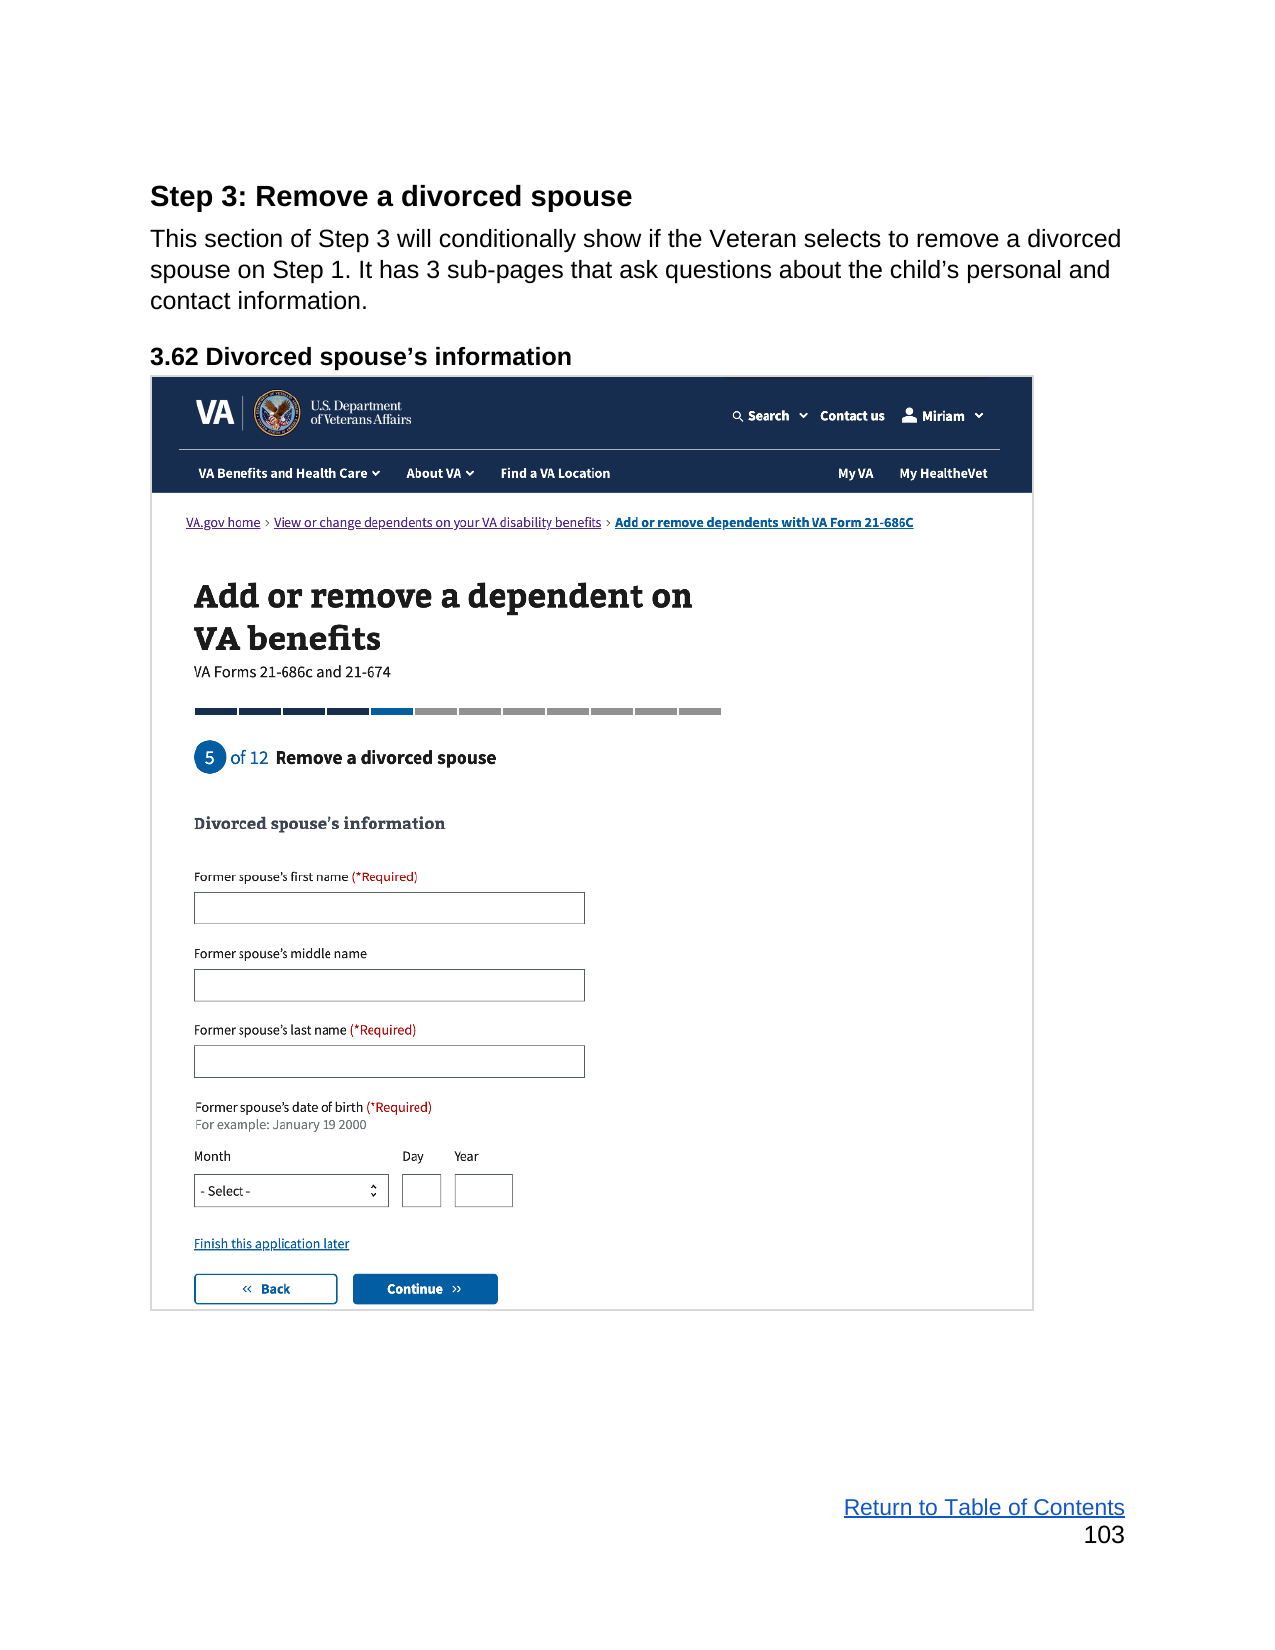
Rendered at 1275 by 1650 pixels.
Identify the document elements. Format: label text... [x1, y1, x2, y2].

subtitle Step 3: Remove a divorced spouse [150, 179, 1125, 213]
text This section of Step 3 will conditionally show if the Veteran selects to remove a divorced spouse on Step 1. It has 3 sub-pages that ask questions about the child’s personal and contact information. [150, 224, 1125, 314]
picture [152, 377, 1032, 1309]
subtitle 3.62 Divorced spouse’s information [150, 342, 1125, 371]
